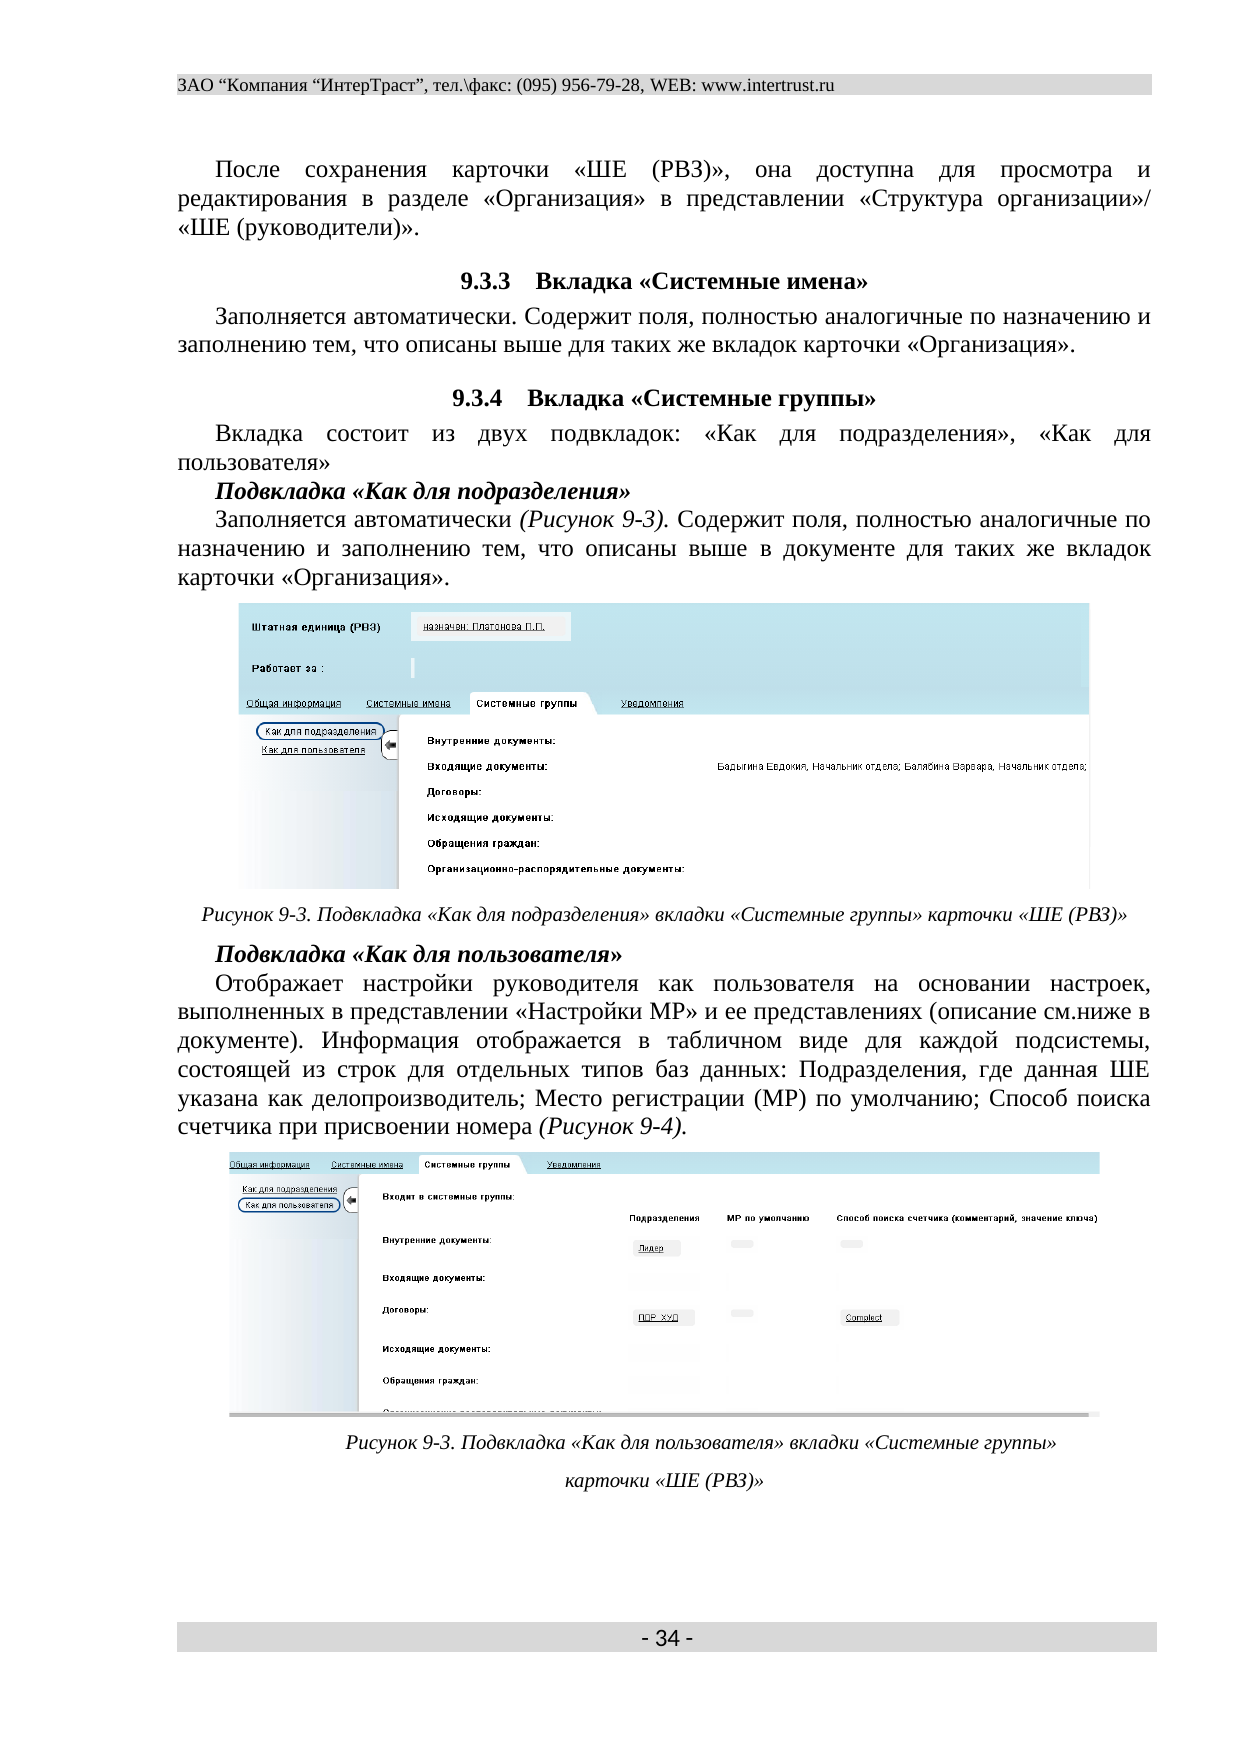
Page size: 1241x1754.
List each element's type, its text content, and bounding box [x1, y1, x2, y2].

text карточки «ШЕ (РВЗ)» [177, 1467, 1152, 1492]
text Заполняется автоматически. Содержит поля, полностью аналогичные по назначению и заполнению тем, что описаны выше для таких же вкладок карточки «Организация». [177, 301, 1152, 358]
subtitle Вкладка «Системные группы» [177, 383, 1152, 412]
text Рисунок 9-3. Подвкладка «Как для подразделения» вкладки «Системные группы» карточки «ШЕ (РВЗ)» [177, 901, 1152, 926]
subtitle Вкладка «Системные имена» [177, 266, 1152, 294]
text Вкладка состоит из двух подвкладок: «Как для подразделения», «Как для пользователя» [177, 418, 1152, 476]
text Рисунок 9-3. Подвкладка «Как для пользователя» вкладки «Системные группы» [177, 1429, 1152, 1454]
text Заполняется автоматически (Рисунок 9-3). Содержит поля, полностью аналогичные по назначению и заполнению тем, что описаны выше в документе для таких же вкладок карточки «Организация». [177, 504, 1152, 591]
text После сохранения карточки «ШЕ (РВЗ)», она доступна для просмотра и редактирования в разделе «Организация» в представлении «Структура организации»/ «ШЕ (руководители)». [177, 154, 1152, 241]
picture [229, 1152, 1100, 1417]
text Отображает настройки руководителя как пользователя на основании настроек, выполненных в представлении «Настройки МР» и ее представлениях (описание см.ниже в документе). Информация отображается в табличном виде для каждой подсистемы, состоящей из строк для отдельных типов баз данных: Подразделения, где данная ШЕ указана как делопроизводитель; Место регистрации (МР) по умолчанию; Способ поиска счетчика при присвоении номера (Рисунок 9-4). [177, 968, 1152, 1140]
text Подвкладка «Как для подразделения» [177, 476, 1152, 504]
picture [238, 603, 1091, 889]
text Подвкладка «Как для пользователя» [177, 939, 1152, 968]
